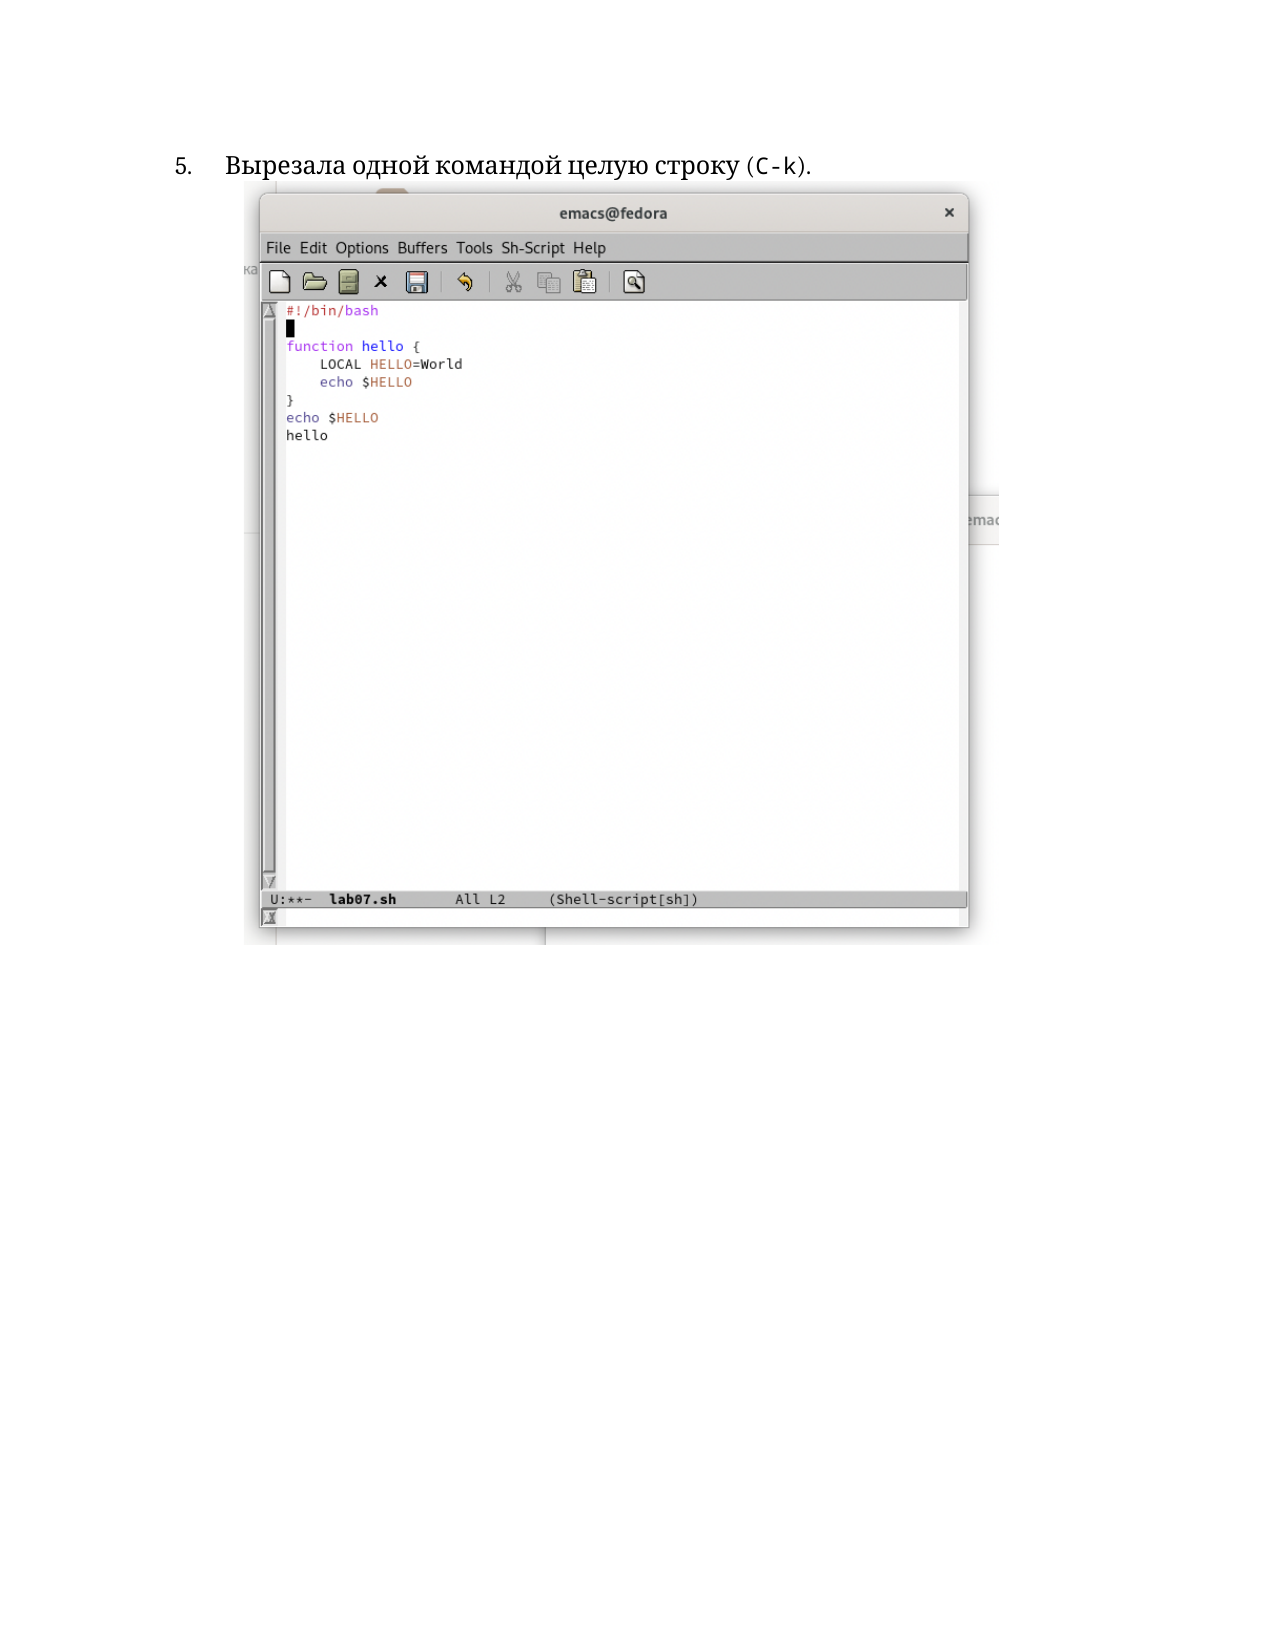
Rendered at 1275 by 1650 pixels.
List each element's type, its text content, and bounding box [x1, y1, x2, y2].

picture [243, 181, 999, 945]
